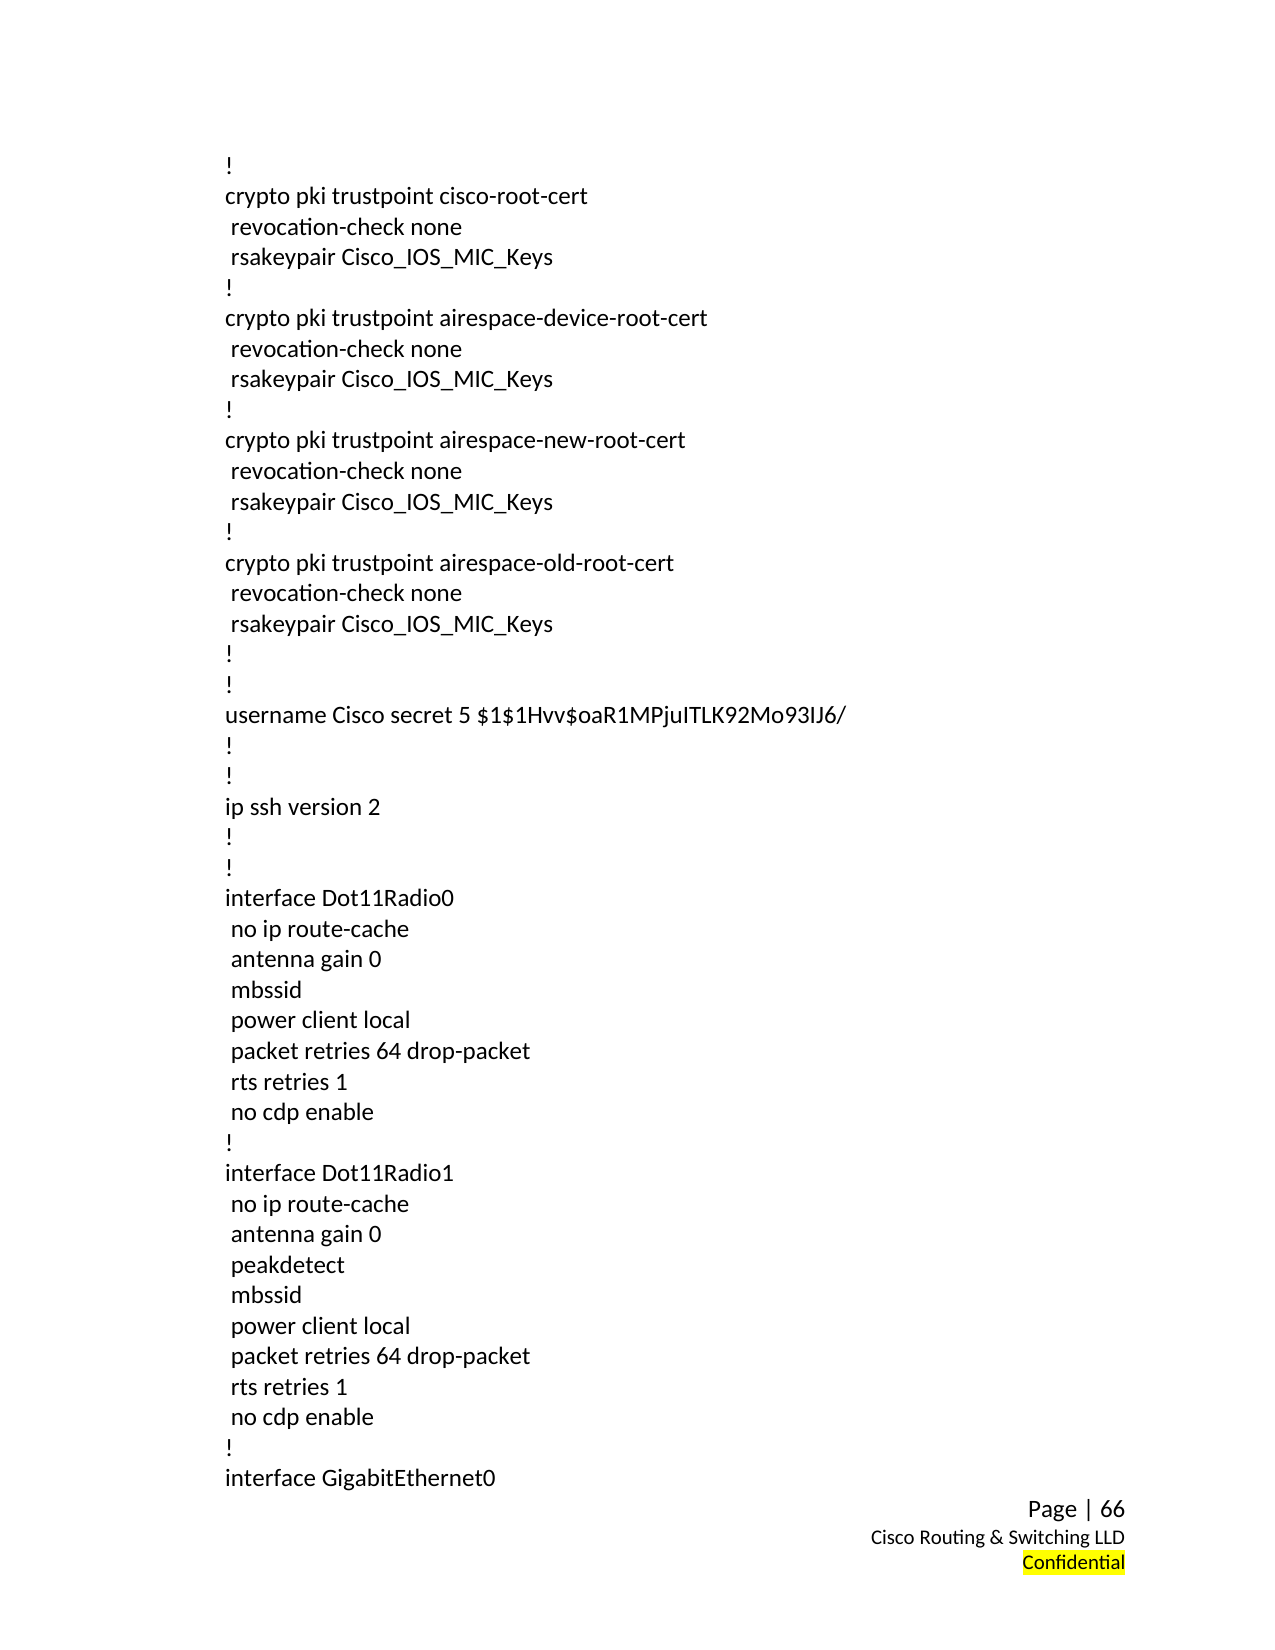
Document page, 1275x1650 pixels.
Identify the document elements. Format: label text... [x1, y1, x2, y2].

text revocation-check none [225, 455, 1125, 486]
text rsakeypair Cisco_IOS_MIC_Keys [225, 486, 1125, 516]
text interface Dot11Radio0 [225, 882, 1125, 913]
text crypto pki trustpoint airespace-device-root-cert [225, 303, 1125, 333]
text ! [225, 272, 1125, 303]
text ! [225, 394, 1125, 425]
text ip ssh version 2 [225, 791, 1125, 821]
text mbssid [225, 974, 1125, 1004]
text ! [225, 852, 1125, 882]
text ! [225, 821, 1125, 852]
text crypto pki trustpoint airespace-old-root-cert [225, 547, 1125, 577]
text ! [225, 638, 1125, 669]
text ! [225, 760, 1125, 791]
text rsakeypair Cisco_IOS_MIC_Keys [225, 608, 1125, 638]
text rsakeypair Cisco_IOS_MIC_Keys [225, 364, 1125, 394]
text ! [225, 516, 1125, 547]
text rsakeypair Cisco_IOS_MIC_Keys [225, 242, 1125, 272]
text ! [225, 669, 1125, 699]
text power client local [225, 1004, 1125, 1035]
text antenna gain 0 [225, 943, 1125, 974]
text revocation-check none [225, 577, 1125, 608]
text revocation-check none [225, 333, 1125, 364]
text crypto pki trustpoint cisco-root-cert [225, 181, 1125, 211]
text crypto pki trustpoint airespace-new-root-cert [225, 425, 1125, 455]
text ! [225, 730, 1125, 760]
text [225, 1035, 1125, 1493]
text ! [225, 150, 1125, 181]
text username Cisco secret 5 $1$1Hvv$oaR1MPjuITLK92Mo93IJ6/ [225, 699, 1125, 730]
text no ip route-cache [225, 913, 1125, 943]
text revocation-check none [225, 211, 1125, 242]
